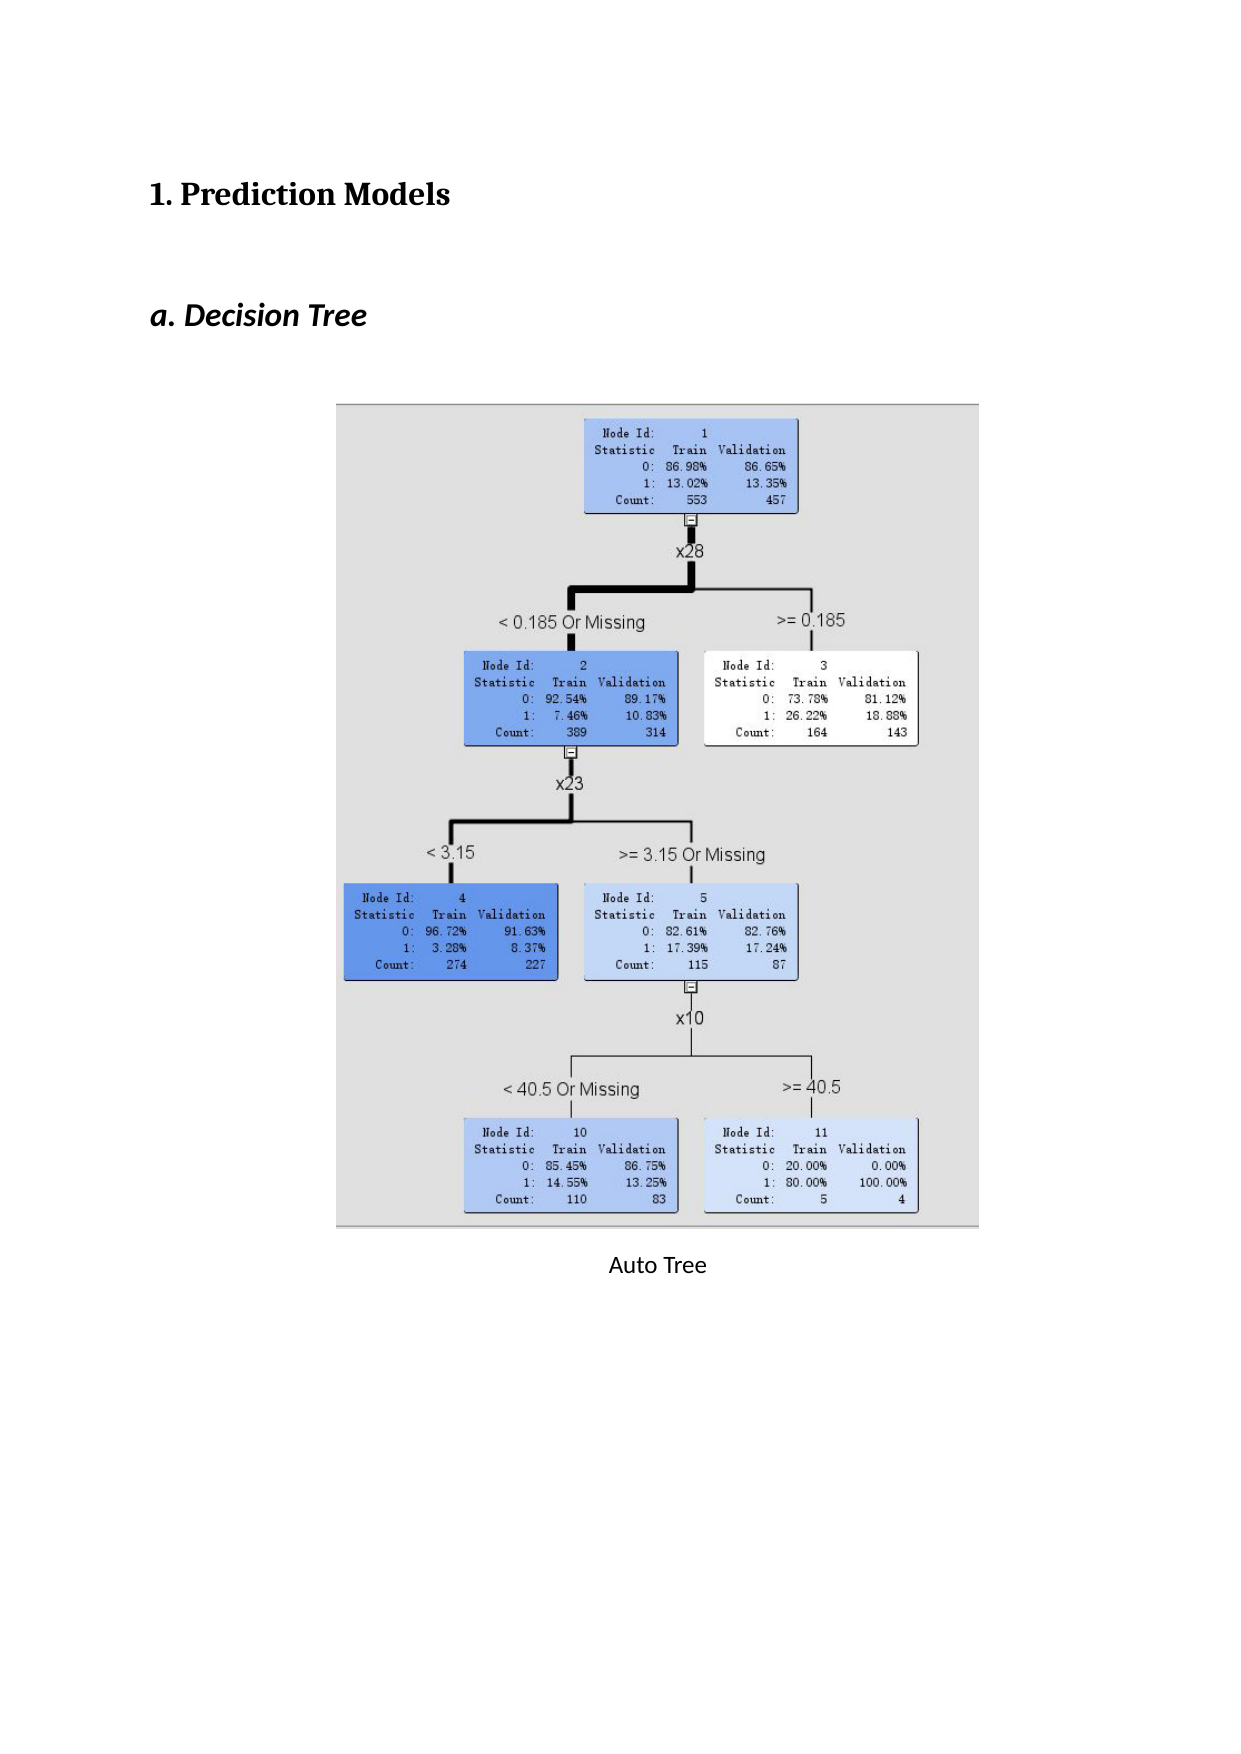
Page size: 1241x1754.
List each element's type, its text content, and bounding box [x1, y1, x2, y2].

subtitle a. Decision Tree [150, 282, 1090, 347]
list Auto Tree [225, 1249, 1090, 1281]
picture [336, 403, 979, 1229]
subtitle 1. Prediction Models [150, 162, 1090, 227]
